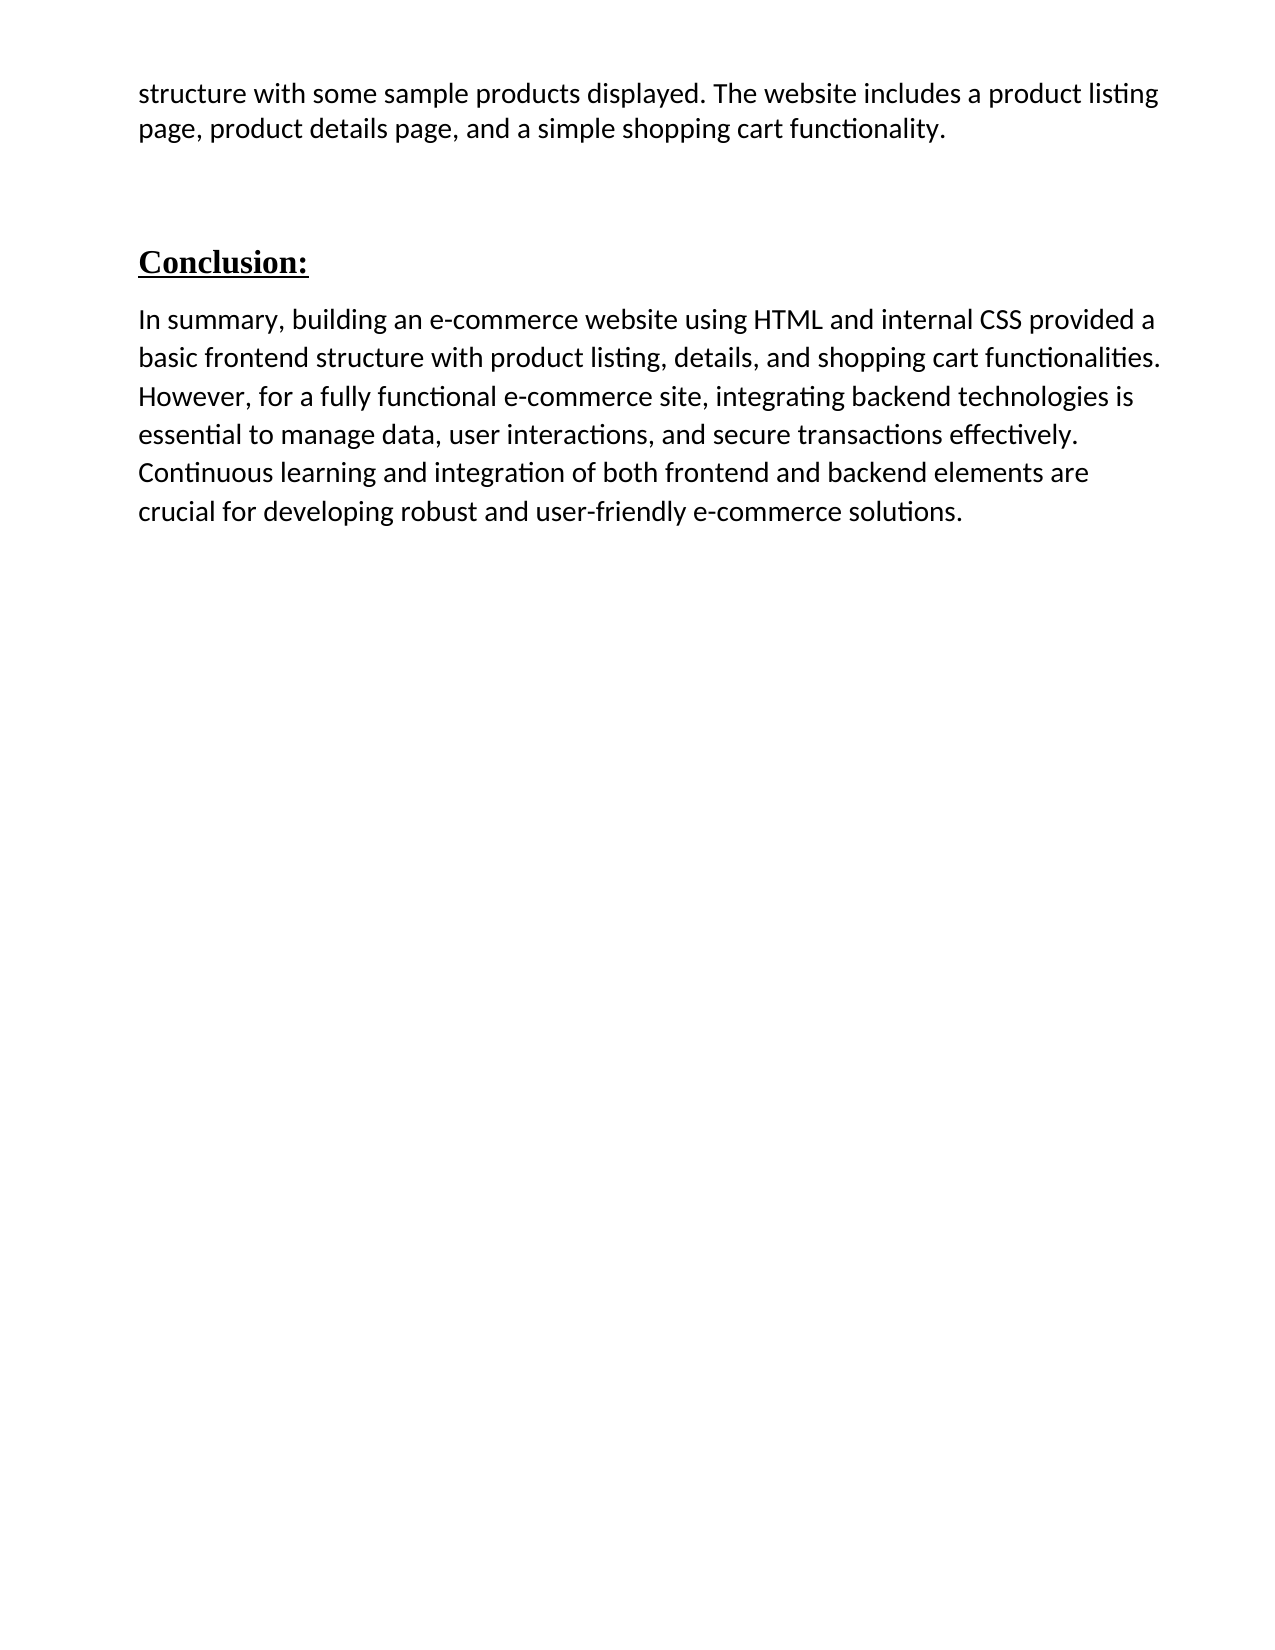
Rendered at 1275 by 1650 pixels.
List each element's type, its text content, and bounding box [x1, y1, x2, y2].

text Conclusion: [138, 243, 1169, 281]
text In summary, building an e-commerce website using HTML and internal CSS provided a basic frontend structure with product listing, details, and shopping cart functionalities. However, for a fully functional e-commerce site, integrating backend technologies is essential to manage data, user interactions, and secure transactions effectively. Continuous learning and integration of both frontend and backend elements are crucial for developing robust and user-friendly e-commerce solutions. [138, 301, 1169, 529]
